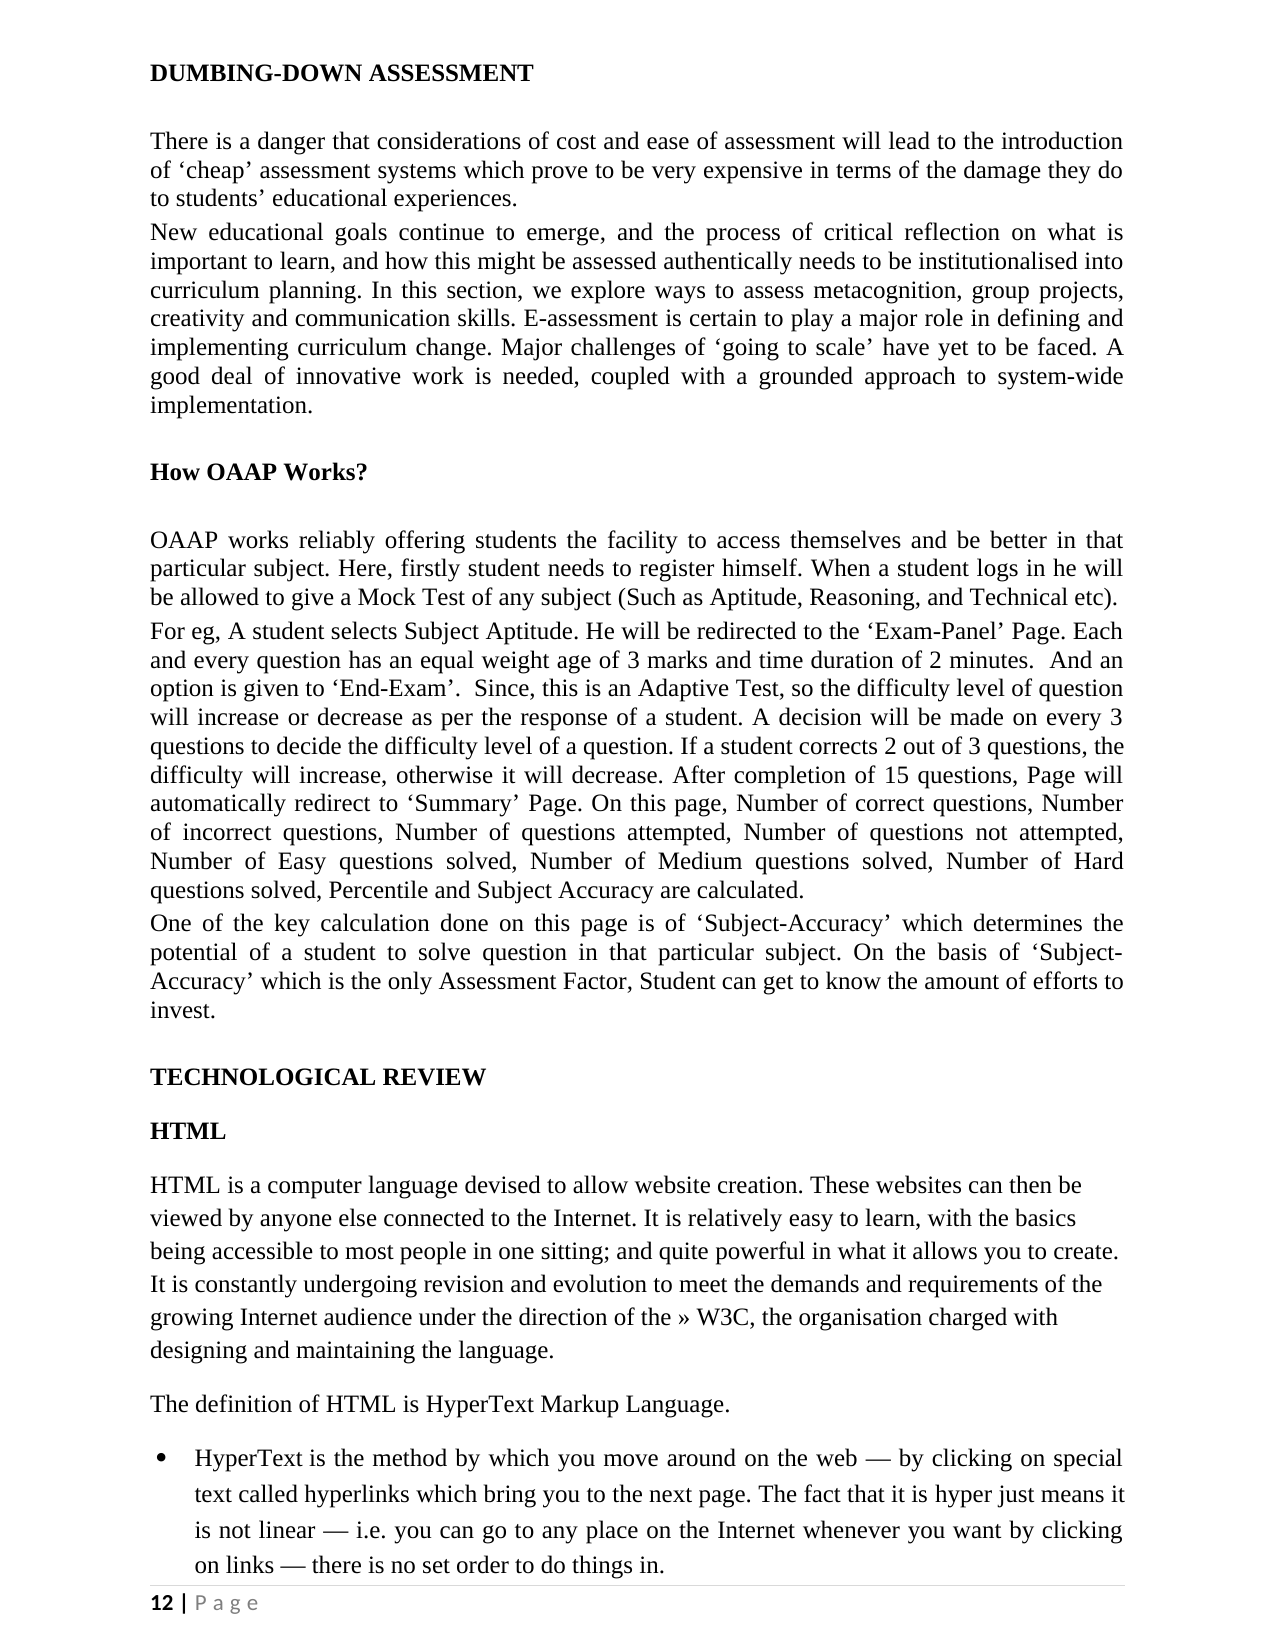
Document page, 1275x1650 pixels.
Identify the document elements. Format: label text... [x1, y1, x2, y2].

text DUMBING-DOWN ASSESSMENT [150, 58, 1125, 87]
text The definition of HTML is HyperText Markup Language. [150, 1389, 1125, 1418]
list HyperText is the method by which you move around on the web — by clicking on special text called hyperlinks which bring you to the next page. The fact that it is hyper just means it is not linear — i.e. you can go to any place on the Internet whenever you want by clicking on links — there is no set order to do things in. [157, 1443, 1125, 1579]
text TECHNOLOGICAL REVIEW [150, 1062, 1125, 1091]
text HTML [150, 1116, 1125, 1145]
text How OAAP Works? [150, 457, 1125, 486]
text There is a danger that considerations of cost and ease of assessment will lead to the introduction of ‘cheap’ assessment systems which prove to be very expensive in terms of the damage they do to students’ educational experiences. [150, 126, 1125, 212]
text New educational goals continue to emerge, and the process of critical reflection on what is important to learn, and how this might be assessed authentically needs to be institutionalised into curriculum planning. In this section, we explore ways to assess metacognition, group projects, creativity and communication skills. E-assessment is certain to play a major role in defining and implementing curriculum change. Major challenges of ‘going to scale’ have yet to be faced. A good deal of innovative work is needed, coupled with a grounded approach to system-wide implementation. [150, 217, 1125, 418]
text OAAP works reliably offering students the facility to access themselves and be better in that particular subject. Here, firstly student needs to register himself. When a student logs in he will be allowed to give a Mock Test of any subject (Such as Aptitude, Reasoning, and Technical etc). [150, 525, 1125, 611]
text One of the key calculation done on this page is of ‘Subject-Accuracy’ which determines the potential of a student to solve question in that particular subject. On the basis of ‘Subject-Accuracy’ which is the only Assessment Factor, Student can get to know the amount of efforts to invest. [150, 908, 1125, 1023]
text For eg, A student selects Subject Aptitude. He will be redirected to the ‘Exam-Panel’ Page. Each and every question has an equal weight age of 3 marks and time duration of 2 minutes. And an option is given to ‘End-Exam’. Since, this is an Adaptive Test, so the difficulty level of question will increase or decrease as per the response of a student. A decision will be made on every 3 questions to decide the difficulty level of a question. If a student corrects 2 out of 3 questions, the difficulty will increase, otherwise it will decrease. After completion of 15 questions, Page will automatically redirect to ‘Summary’ Page. On this page, Number of correct questions, Number of incorrect questions, Number of questions attempted, Number of questions not attempted, Number of Easy questions solved, Number of Medium questions solved, Number of Hard questions solved, Percentile and Subject Accuracy are calculated. [150, 616, 1125, 903]
text HTML is a computer language devised to allow website creation. These websites can then be viewed by anyone else connected to the Internet. It is relatively easy to learn, with the basics being accessible to most people in one sitting; and quite powerful in what it allows you to create. It is constantly undergoing revision and evolution to meet the demands and requirements of the growing Internet audience under the direction of the » W3C, the organisation charged with designing and maintaining the language. [150, 1170, 1125, 1364]
